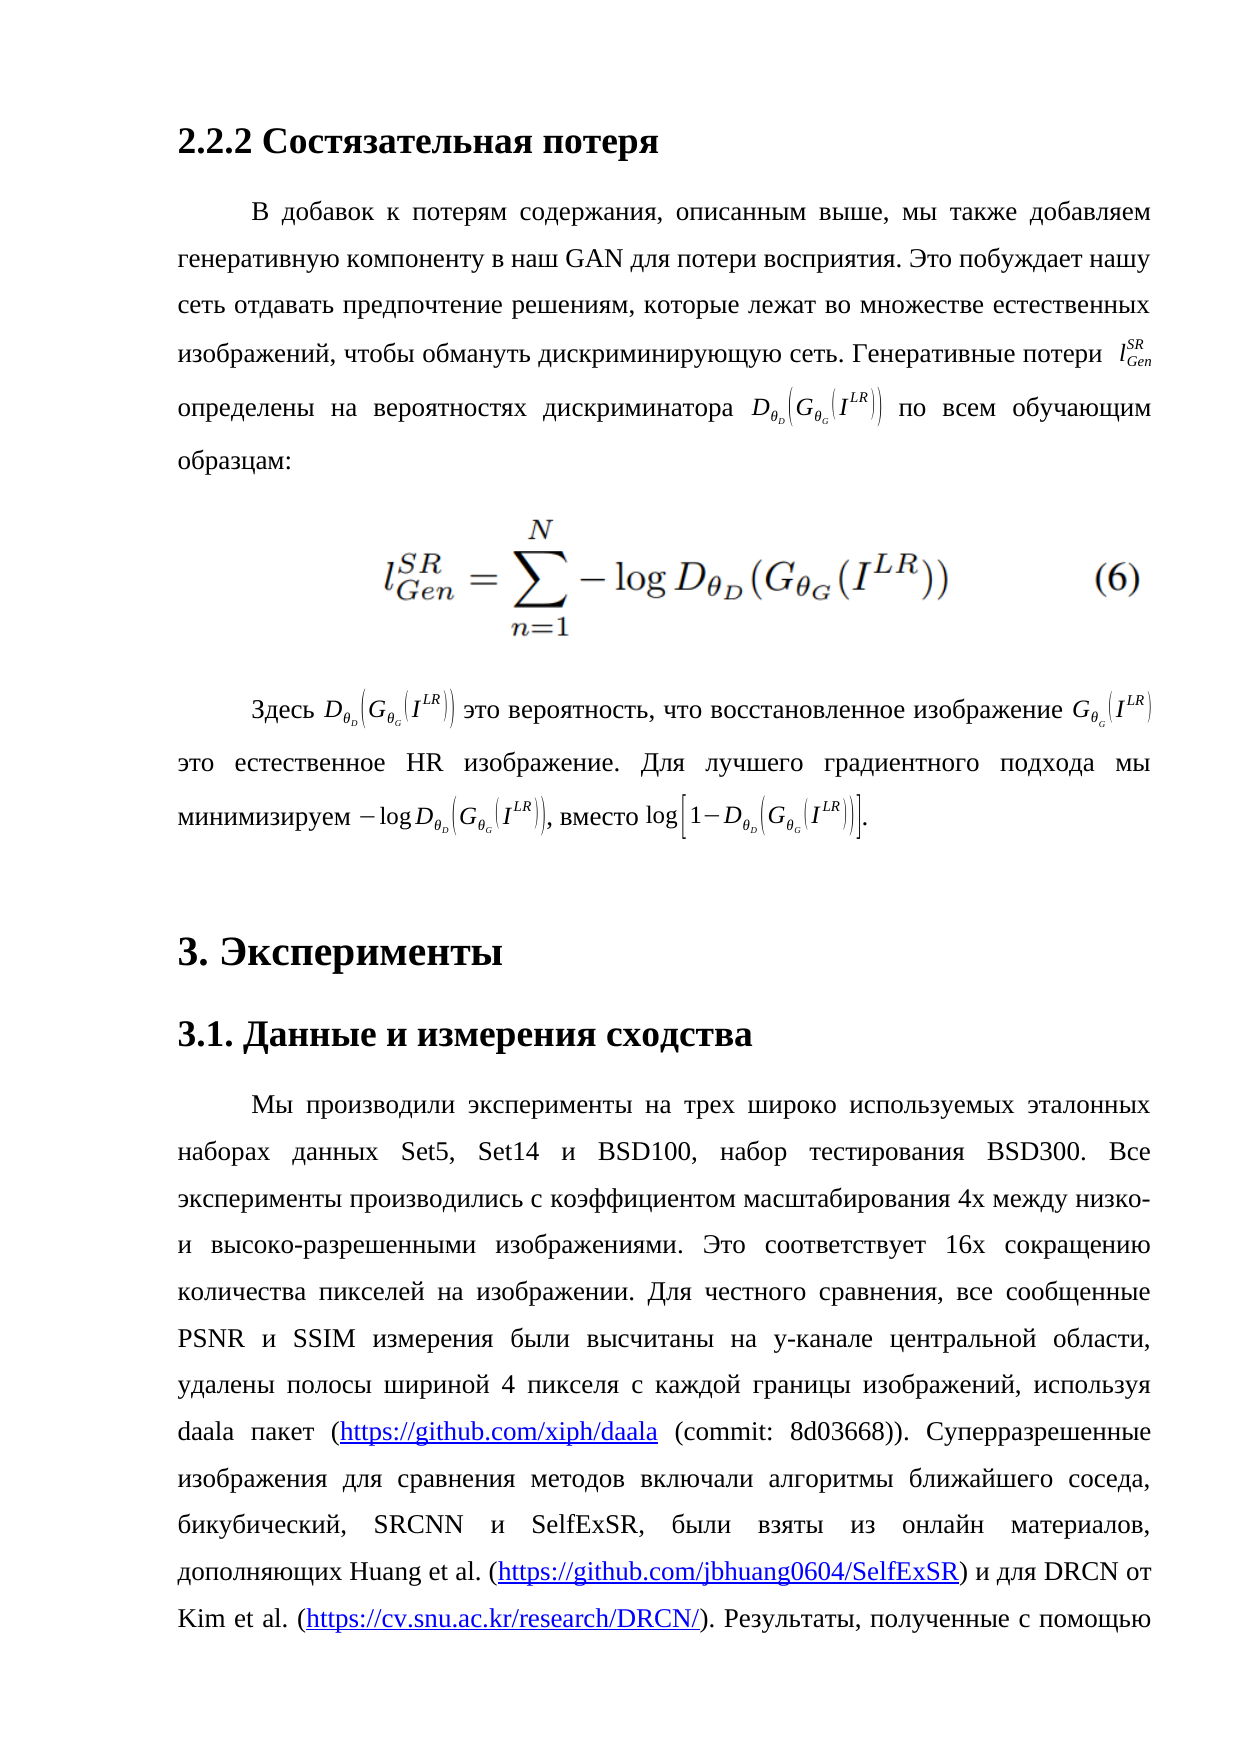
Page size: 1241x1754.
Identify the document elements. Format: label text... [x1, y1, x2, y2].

text Здесь это вероятность, что восстановленное изображение это естественное HR изображение. Для лучшего градиентного подхода мы минимизируем , вместо . [177, 687, 1152, 840]
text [177, 1088, 1152, 1633]
text В добавок к потерям содержания, описанным выше, мы также добавляем генеративную компоненту в наш GAN для потери восприятия. Это побуждает нашу сеть отдавать предпочтение решениям, которые лежат во множестве естественных изображений, чтобы обмануть дискриминирующую сеть. Генеративные потери определены на вероятностях дискриминатора по всем обучающим образцам: [177, 195, 1152, 475]
picture [177, 503, 1152, 661]
text 3.1. Данные и измерения сходства [177, 1011, 1152, 1054]
text 2.2.2 Состязательная потеря [177, 118, 1152, 161]
text 3. Эксперименты [177, 927, 1152, 975]
